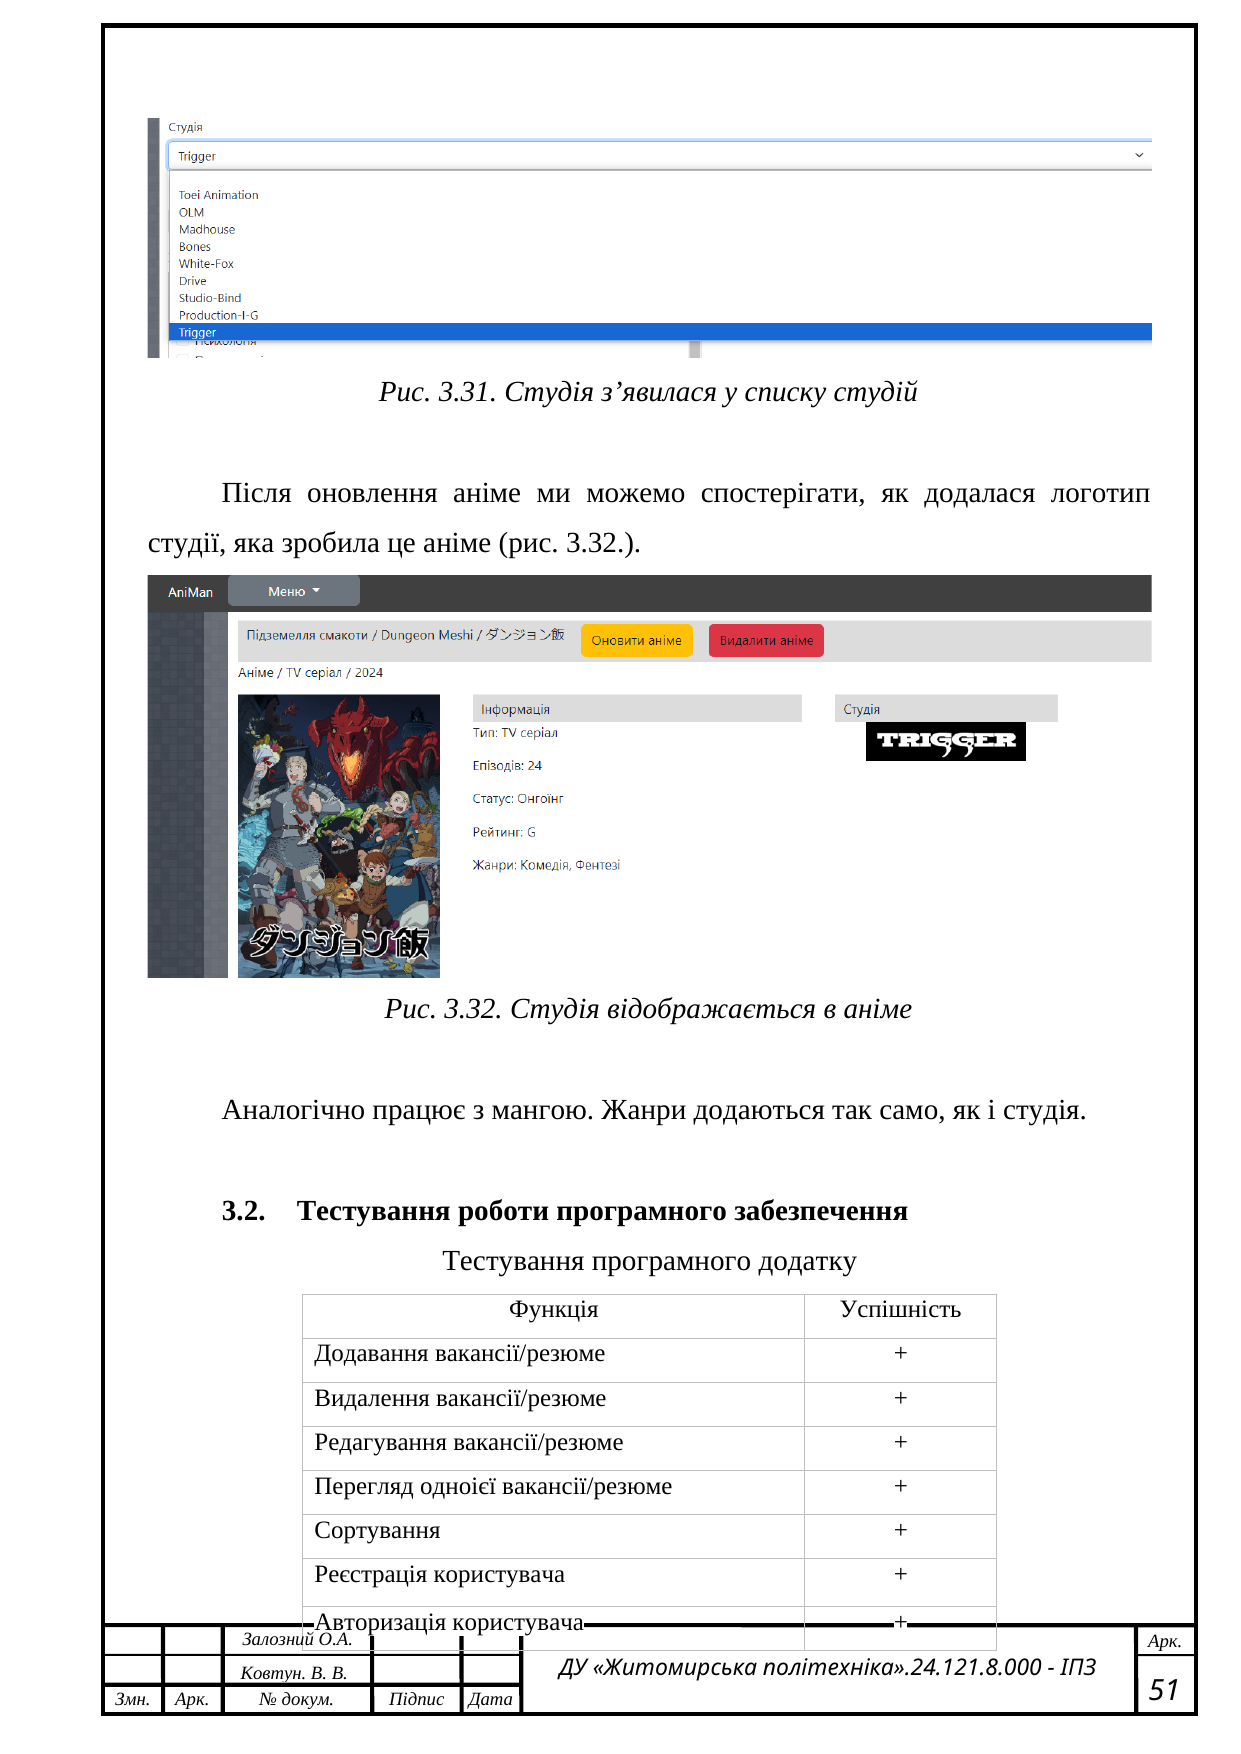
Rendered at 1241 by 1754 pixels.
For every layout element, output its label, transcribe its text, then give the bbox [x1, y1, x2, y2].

table_cell Перегляд одноієї вакансії/резюме [303, 1471, 804, 1514]
text Рис. 3.31. Студія з’явилася у списку студій [148, 358, 1152, 408]
text Після оновлення аніме ми можемо спостерігати, як додалася логотип студії, яка зробила це аніме (рис. 3.32.). [148, 475, 1152, 559]
table_cell + [805, 1607, 996, 1650]
table_cell Авторизація користувача [303, 1607, 804, 1650]
table_cell + [805, 1427, 996, 1470]
list Тестування роботи програмного забезпечення [222, 1193, 1152, 1226]
table_cell Сортування [303, 1515, 804, 1558]
table_cell + [805, 1559, 996, 1606]
table_cell Редагування вакансії/резюме [303, 1427, 804, 1470]
table_cell Видалення вакансії/резюме [303, 1383, 804, 1426]
table_header Успішність [805, 1295, 996, 1337]
text Рис. 3.32. Студія відображається в аніме [148, 992, 1152, 1025]
table_cell + [805, 1383, 996, 1426]
picture [147, 118, 1152, 358]
text Тестування програмного додатку [148, 1243, 1152, 1277]
table_cell Реєстрація користувача [303, 1559, 804, 1606]
table_cell + [805, 1339, 996, 1382]
table_cell Додавання вакансії/резюме [303, 1339, 804, 1382]
picture [147, 575, 1152, 978]
table_header Функція [303, 1295, 804, 1337]
text Аналогічно працює з мангою. Жанри додаються так само, як і студія. [148, 1092, 1152, 1126]
table_cell + [805, 1515, 996, 1558]
table_cell + [805, 1471, 996, 1514]
